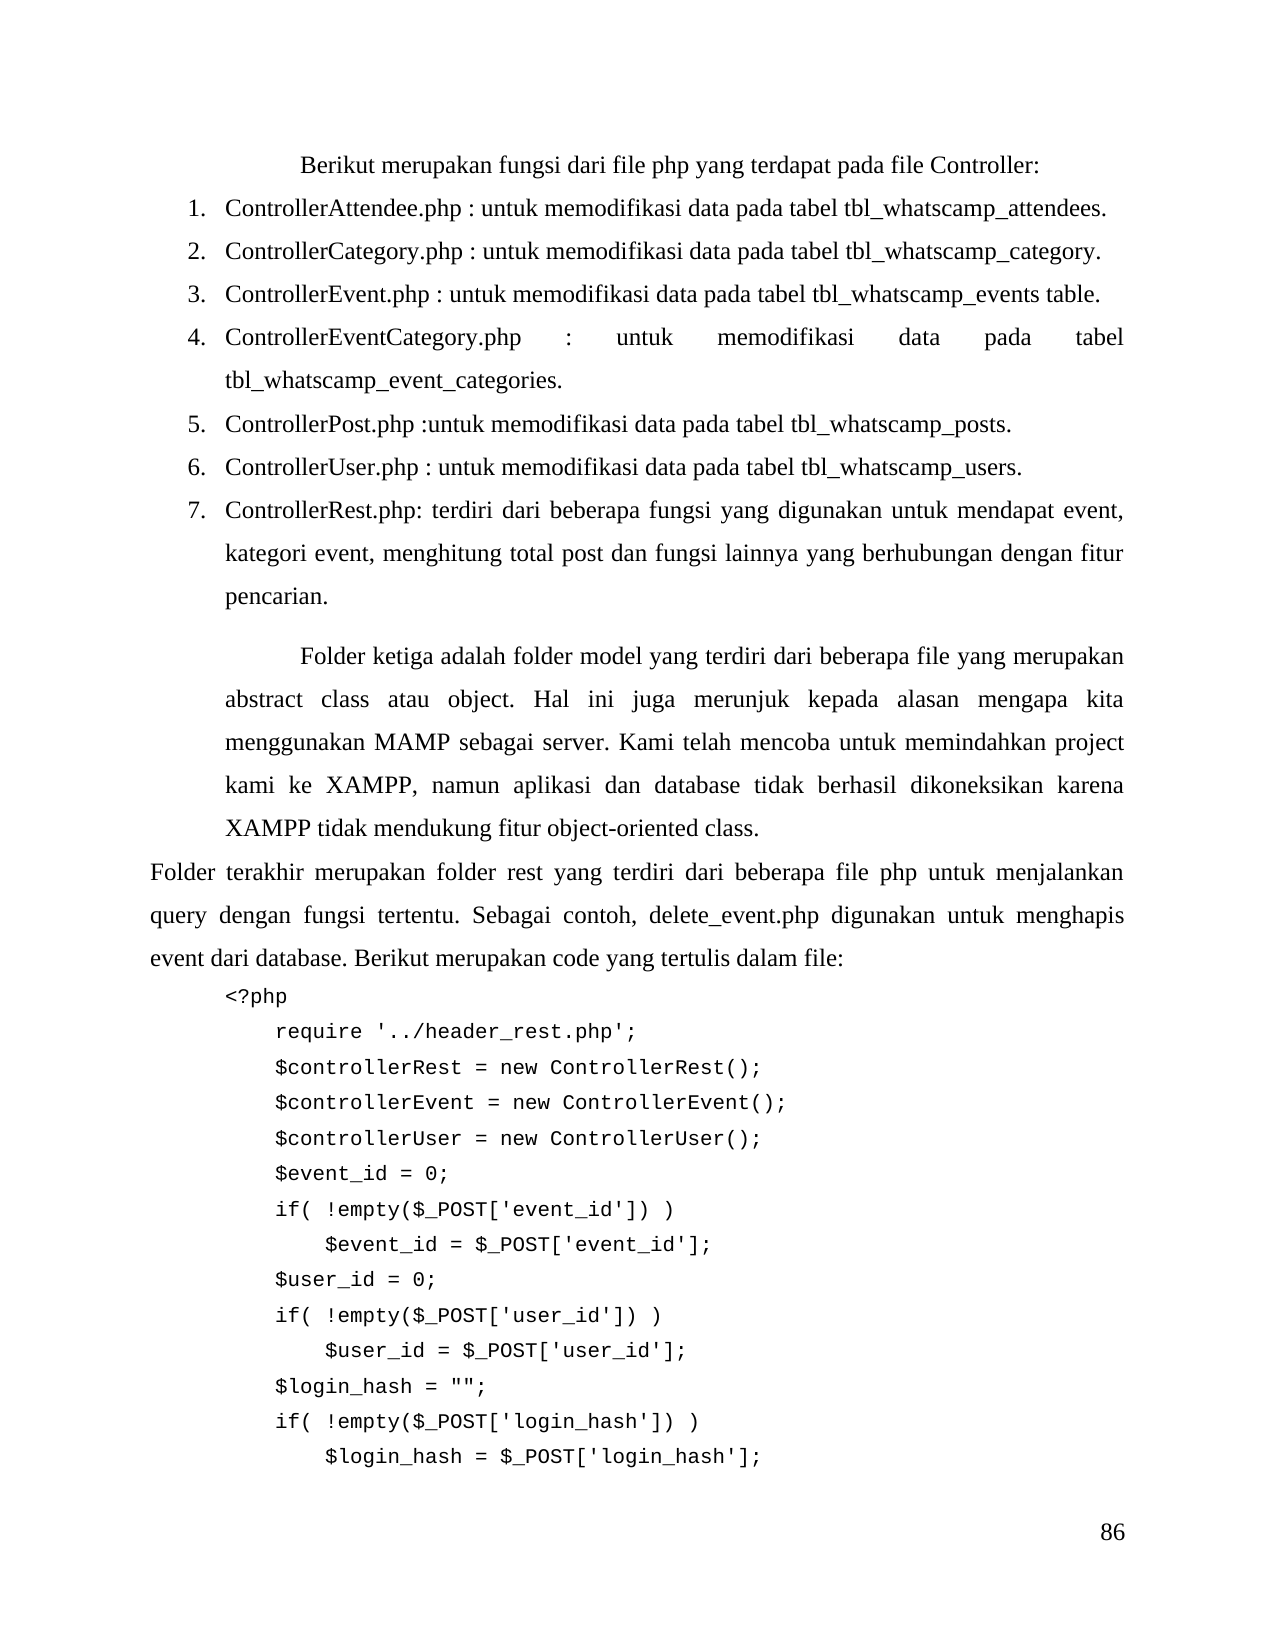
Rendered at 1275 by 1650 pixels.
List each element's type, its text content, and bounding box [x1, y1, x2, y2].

list ControllerRest.php: terdiri dari beberapa fungsi yang digunakan untuk mendapat event, kategori event, menghitung total post dan fungsi lainnya yang berhubungan dengan fitur pencarian. [187, 495, 1125, 610]
text $login_hash = ""; [225, 1376, 1125, 1399]
text $user_id = 0; [225, 1269, 1125, 1293]
text Folder terakhir merupakan folder rest yang terdiri dari beberapa file php untuk menjalankan query dengan fungsi tertentu. Sebagai contoh, delete_event.php digunakan untuk menghapis event dari database. Berikut merupakan code yang tertulis dalam file: [150, 857, 1125, 972]
text $controllerUser = new ControllerUser(); [225, 1128, 1125, 1151]
text <?php [225, 986, 1125, 1010]
text require '../header_rest.php'; [225, 1021, 1125, 1045]
text $event_id = 0; [225, 1163, 1125, 1187]
text Berikut merupakan fungsi dari file php yang terdapat pada file Controller: [262, 150, 1125, 179]
text if( !empty($_POST['login_hash']) ) [225, 1411, 1125, 1435]
text Folder ketiga adalah folder model yang terdiri dari beberapa file yang merupakan abstract class atau object. Hal ini juga merunjuk kepada alasan mengapa kita menggunakan MAMP sebagai server. Kami telah mencoba untuk memindahkan project kami ke XAMPP, namun aplikasi dan database tidak berhasil dikoneksikan karena XAMPP tidak mendukung fitur object-oriented class. [225, 641, 1125, 842]
text if( !empty($_POST['user_id']) ) [225, 1305, 1125, 1328]
text $login_hash = $_POST['login_hash']; [225, 1446, 1125, 1470]
text $controllerRest = new ControllerRest(); [225, 1057, 1125, 1081]
list ControllerUser.php : untuk memodifikasi data pada tabel tbl_whatscamp_users. [187, 452, 1125, 481]
list ControllerPost.php :untuk memodifikasi data pada tabel tbl_whatscamp_posts. [187, 409, 1125, 437]
text $user_id = $_POST['user_id']; [225, 1340, 1125, 1364]
list ControllerEventCategory.php : untuk memodifikasi data pada tabel tbl_whatscamp_event_categories. [187, 322, 1125, 394]
list ControllerAttendee.php : untuk memodifikasi data pada tabel tbl_whatscamp_attendees. [187, 193, 1125, 222]
text $controllerEvent = new ControllerEvent(); [225, 1092, 1125, 1116]
text if( !empty($_POST['event_id']) ) [225, 1198, 1125, 1222]
text $event_id = $_POST['event_id']; [225, 1234, 1125, 1258]
list ControllerEvent.php : untuk memodifikasi data pada tabel tbl_whatscamp_events table. [187, 279, 1125, 308]
list ControllerCategory.php : untuk memodifikasi data pada tabel tbl_whatscamp_category. [187, 236, 1125, 265]
